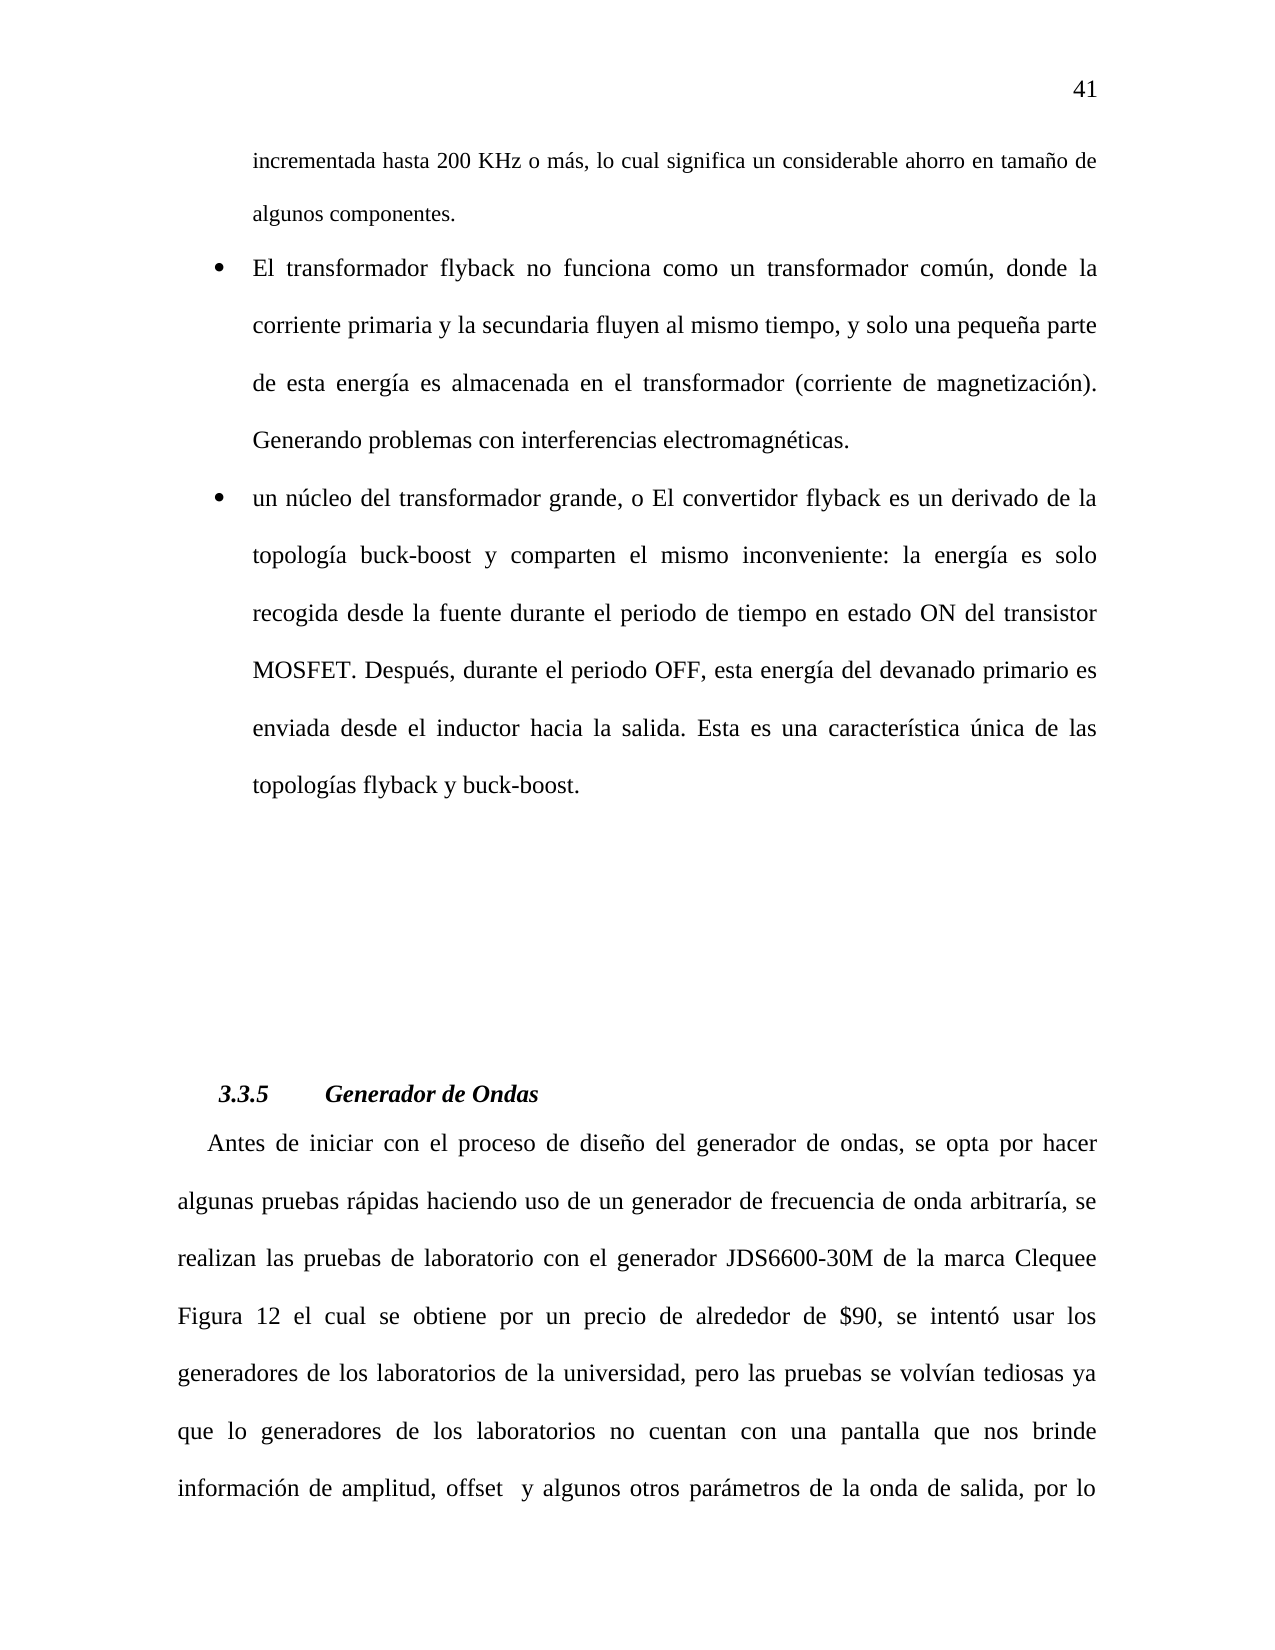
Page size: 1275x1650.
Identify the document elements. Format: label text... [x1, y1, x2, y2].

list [215, 148, 1098, 227]
list El transformador flyback no funciona como un transformador común, donde la corriente primaria y la secundaria fluyen al mismo tiempo, y solo una pequeña parte de esta energía es almacenada en el transformador (corriente de magnetización). Generando problemas con interferencias electromagnéticas. [215, 253, 1098, 454]
subtitle Generador de Ondas [177, 1079, 1098, 1108]
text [177, 1128, 1098, 1502]
list un núcleo del transformador grande, o El convertidor flyback es un derivado de la topología buck-boost y comparten el mismo inconveniente: la energía es solo recogida desde la fuente durante el periodo de tiempo en estado ON del transistor MOSFET. Después, durante el periodo OFF, esta energía del devanado primario es enviada desde el inductor hacia la salida. Esta es una característica única de las topologías flyback y buck-boost. [215, 483, 1098, 799]
